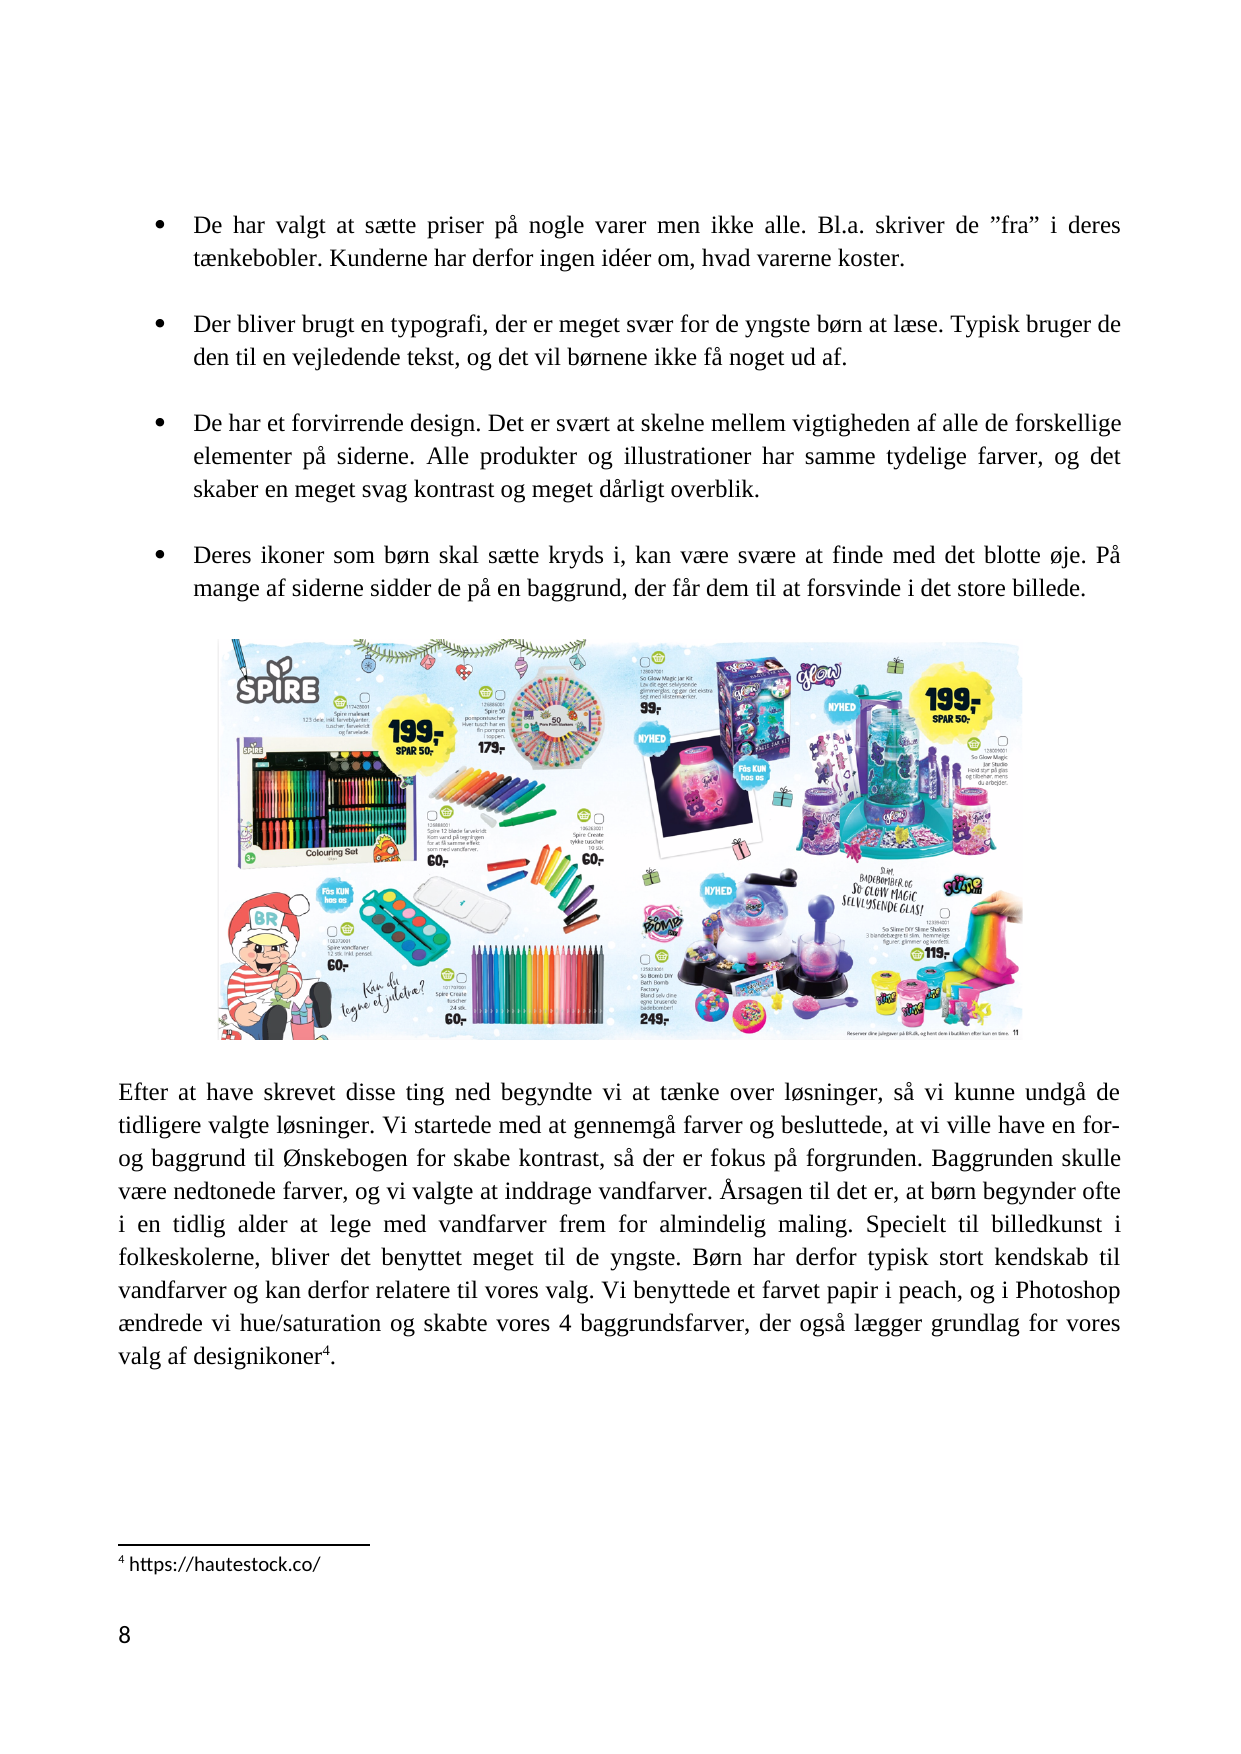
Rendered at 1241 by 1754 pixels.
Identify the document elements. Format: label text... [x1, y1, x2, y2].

list De har valgt at sætte priser på nogle varer men ikke alle. Bl.a. skriver de ”fra” i deres tænkebobler. Kunderne har derfor ingen idéer om, hvad varerne koster. [156, 210, 1122, 272]
text Efter at have skrevet disse ting ned begyndte vi at tænke over løsninger, så vi kunne undgå de tidligere valgte løsninger. Vi startede med at gennemgå farver og besluttede, at vi ville have en for- og baggrund til Ønskebogen for skabe kontrast, så der er fokus på forgrunden. Baggrunden skulle være nedtonede farver, og vi valgte at inddrage vandfarver. Årsagen til det er, at børn begynder ofte i en tidlig alder at lege med vandfarver frem for almindelig maling. Specielt til billedkunst i folkeskolerne, bliver det benyttet meget til de yngste. Børn har derfor typisk stort kendskab til vandfarver og kan derfor relatere til vores valg. Vi benyttede et farvet papir i peach, og i Photoshop ændrede vi hue/saturation og skabte vores 4 baggrundsfarver, der også lægger grundlag for vores valg af designikoner. [118, 1077, 1122, 1370]
picture [217, 639, 1023, 1040]
list De har et forvirrende design. Det er svært at skelne mellem vigtigheden af alle de forskellige elementer på siderne. Alle produkter og illustrationer har samme tydelige farver, og det skaber en meget svag kontrast og meget dårligt overblik. [156, 408, 1122, 503]
list Der bliver brugt en typografi, der er meget svær for de yngste børn at læse. Typisk bruger de den til en vejledende tekst, og det vil børnene ikke få noget ud af. [156, 309, 1122, 371]
list Deres ikoner som børn skal sætte kryds i, kan være svære at finde med det blotte øje. På mange af siderne sidder de på en baggrund, der får dem til at forsvinde i det store billede. [156, 540, 1122, 602]
